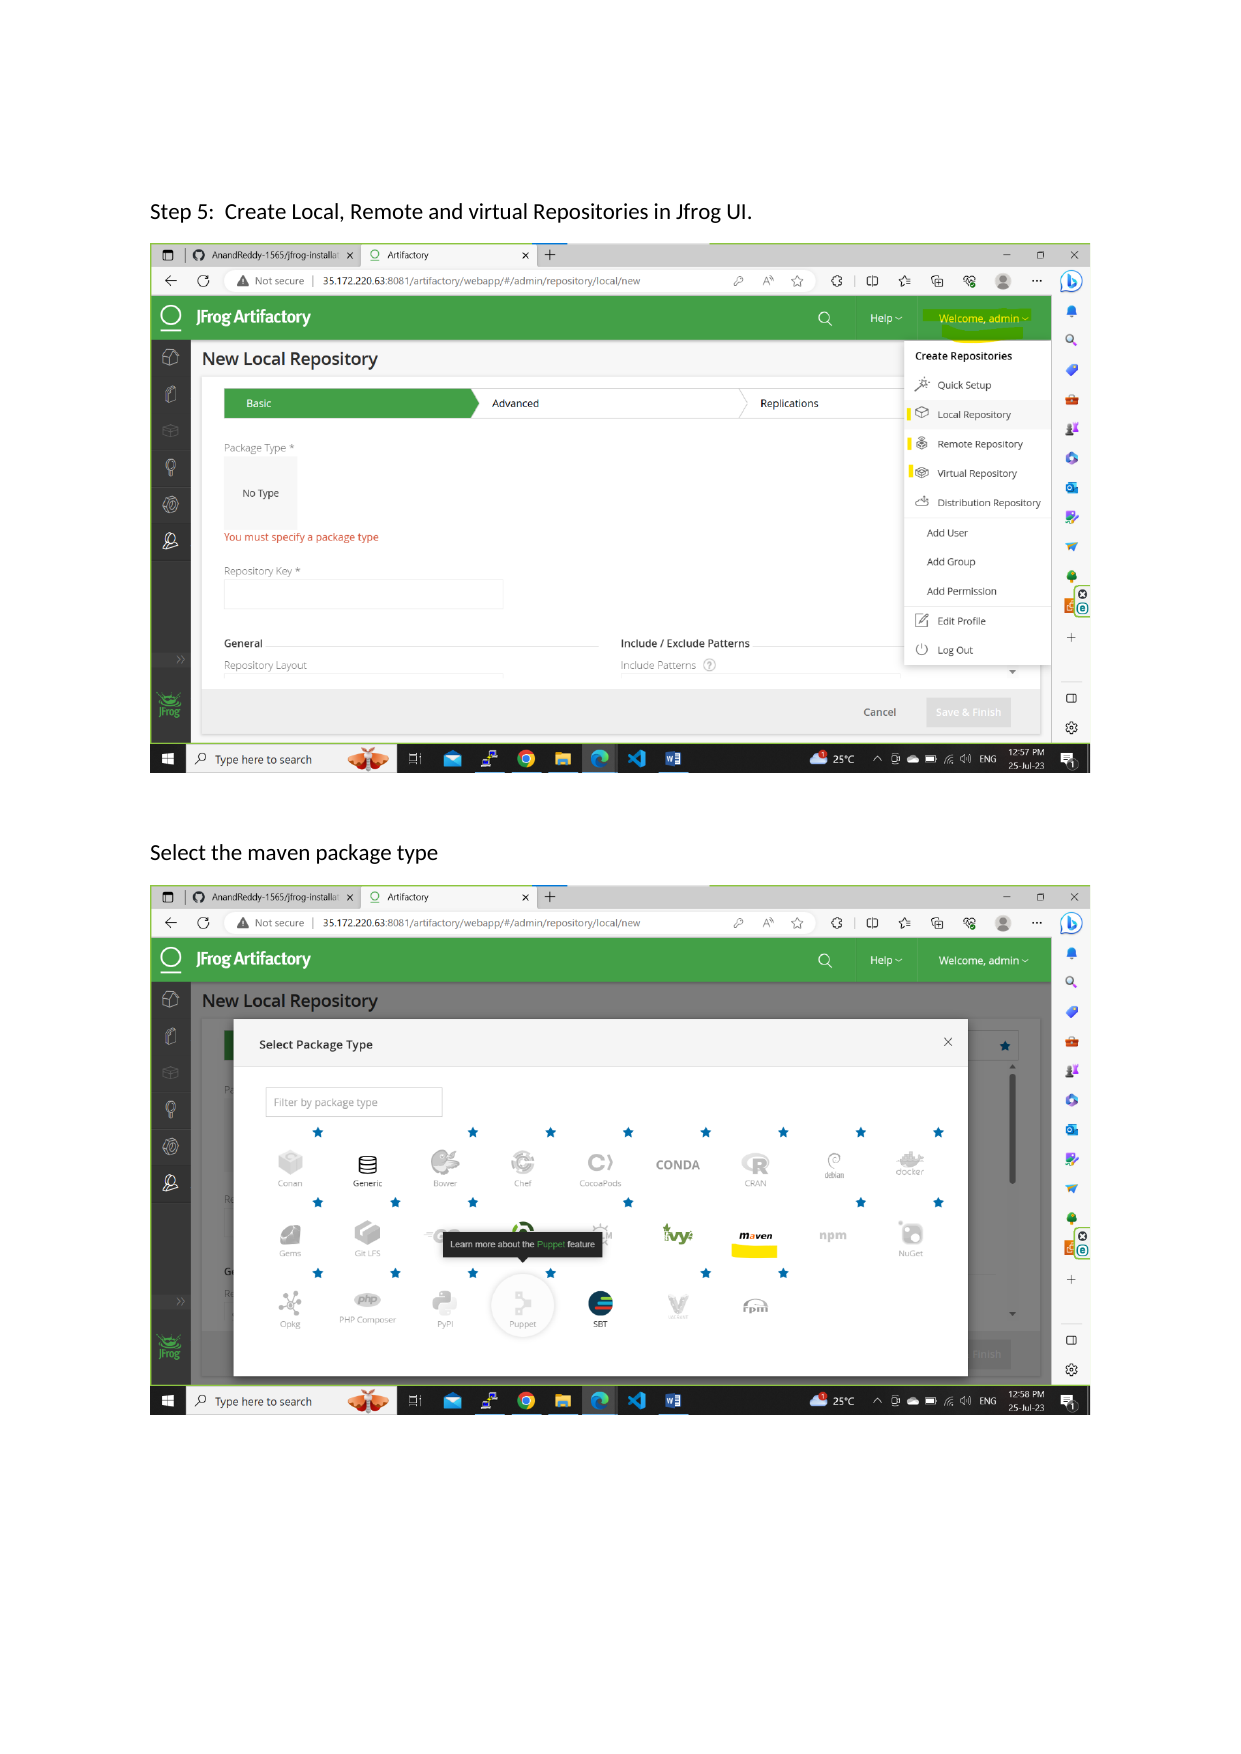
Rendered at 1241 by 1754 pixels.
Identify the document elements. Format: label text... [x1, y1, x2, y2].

picture [150, 243, 1091, 773]
picture [150, 885, 1091, 1415]
text Step 5: Create Local, Remote and virtual Repositories in Jfrog UI. [150, 197, 1090, 225]
text Select the maven package type [150, 838, 1090, 866]
